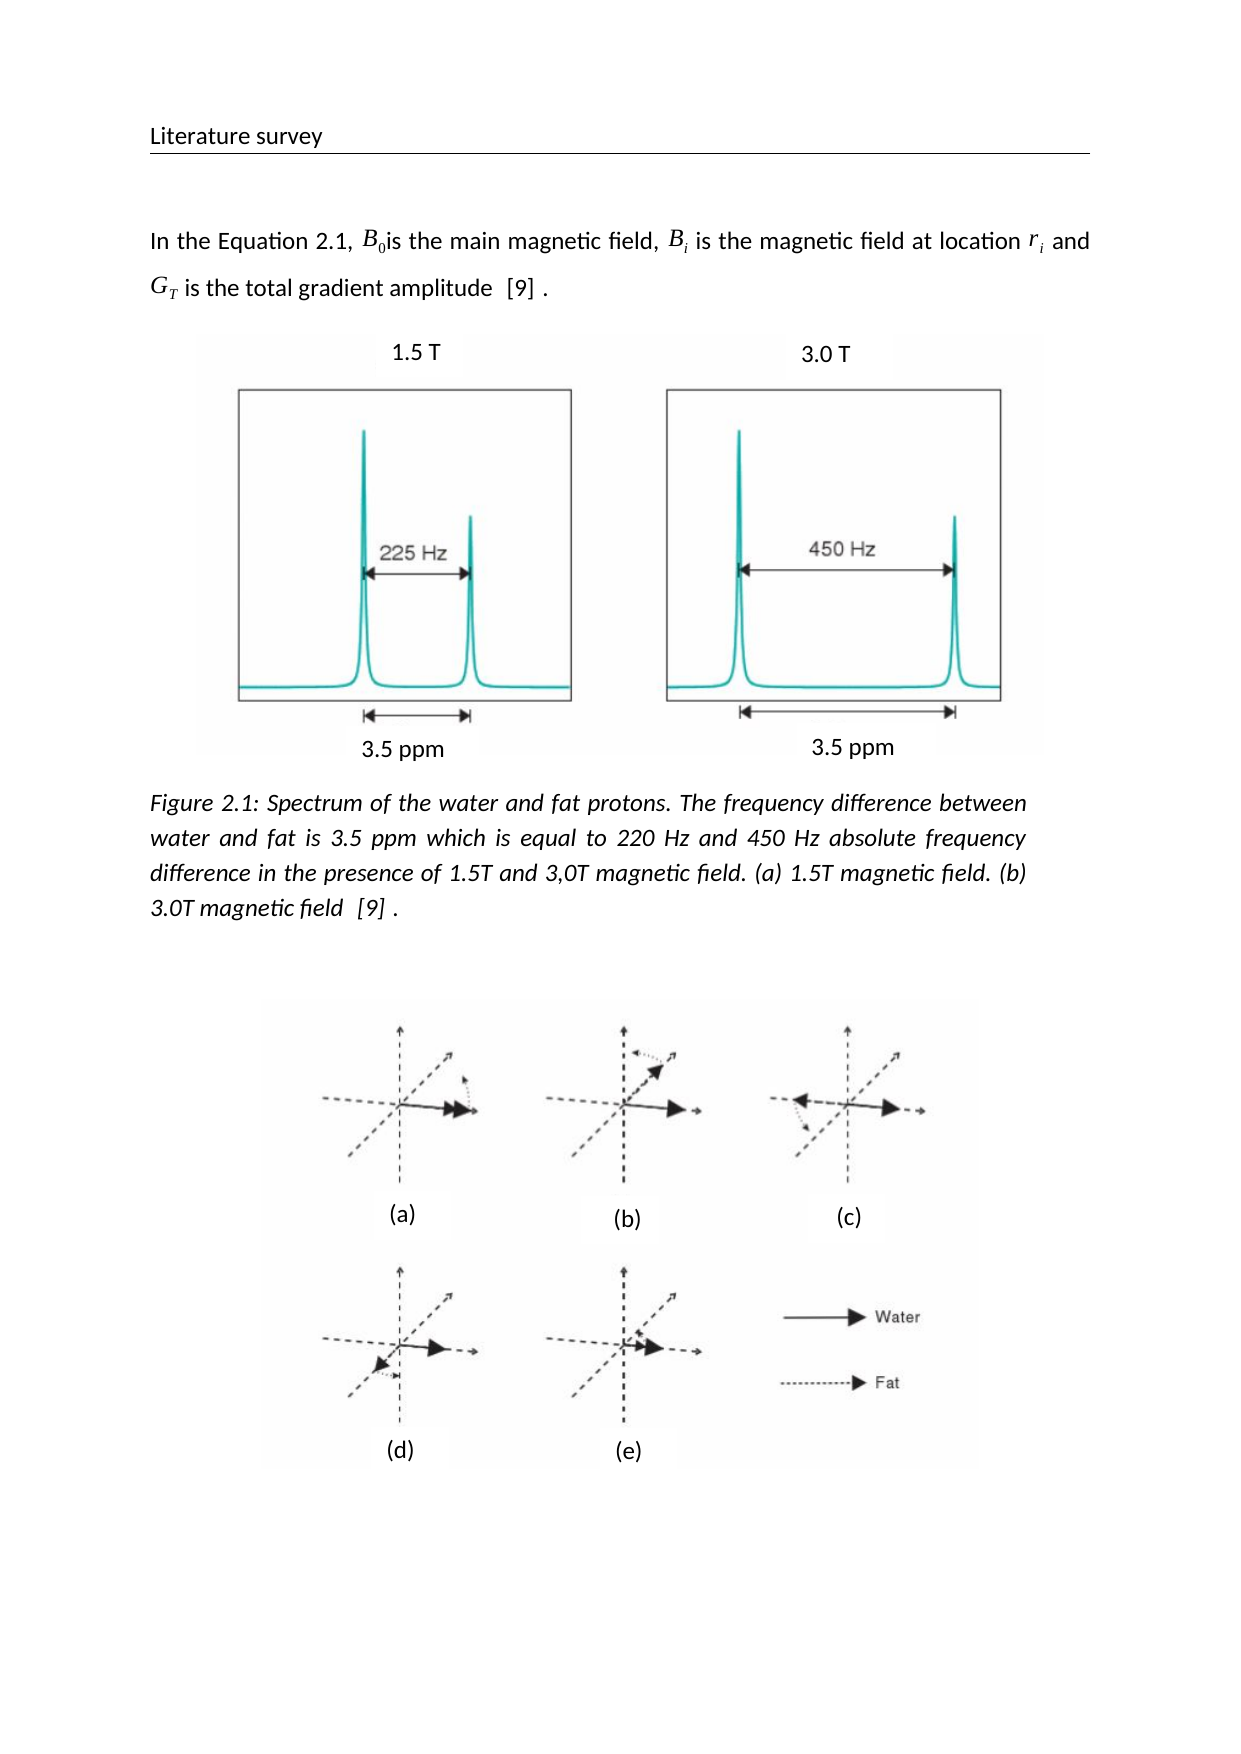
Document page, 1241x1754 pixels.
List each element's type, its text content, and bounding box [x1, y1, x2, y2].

picture [260, 999, 980, 1469]
text Figure ‎2.1: Spectrum of the water and fat protons. The frequency difference between water and fat is 3.5 ppm which is equal to 220 Hz and 450 Hz absolute frequency difference in the presence of 1.5T and 3,0T magnetic field. (a) 1.5T magnetic field. (b) 3.0T magnetic field . [150, 787, 1031, 922]
picture [196, 334, 1044, 755]
text In the Equation 2.1, is the main magnetic field, is the magnetic field at location and is the total gradient amplitude . [150, 225, 1090, 303]
